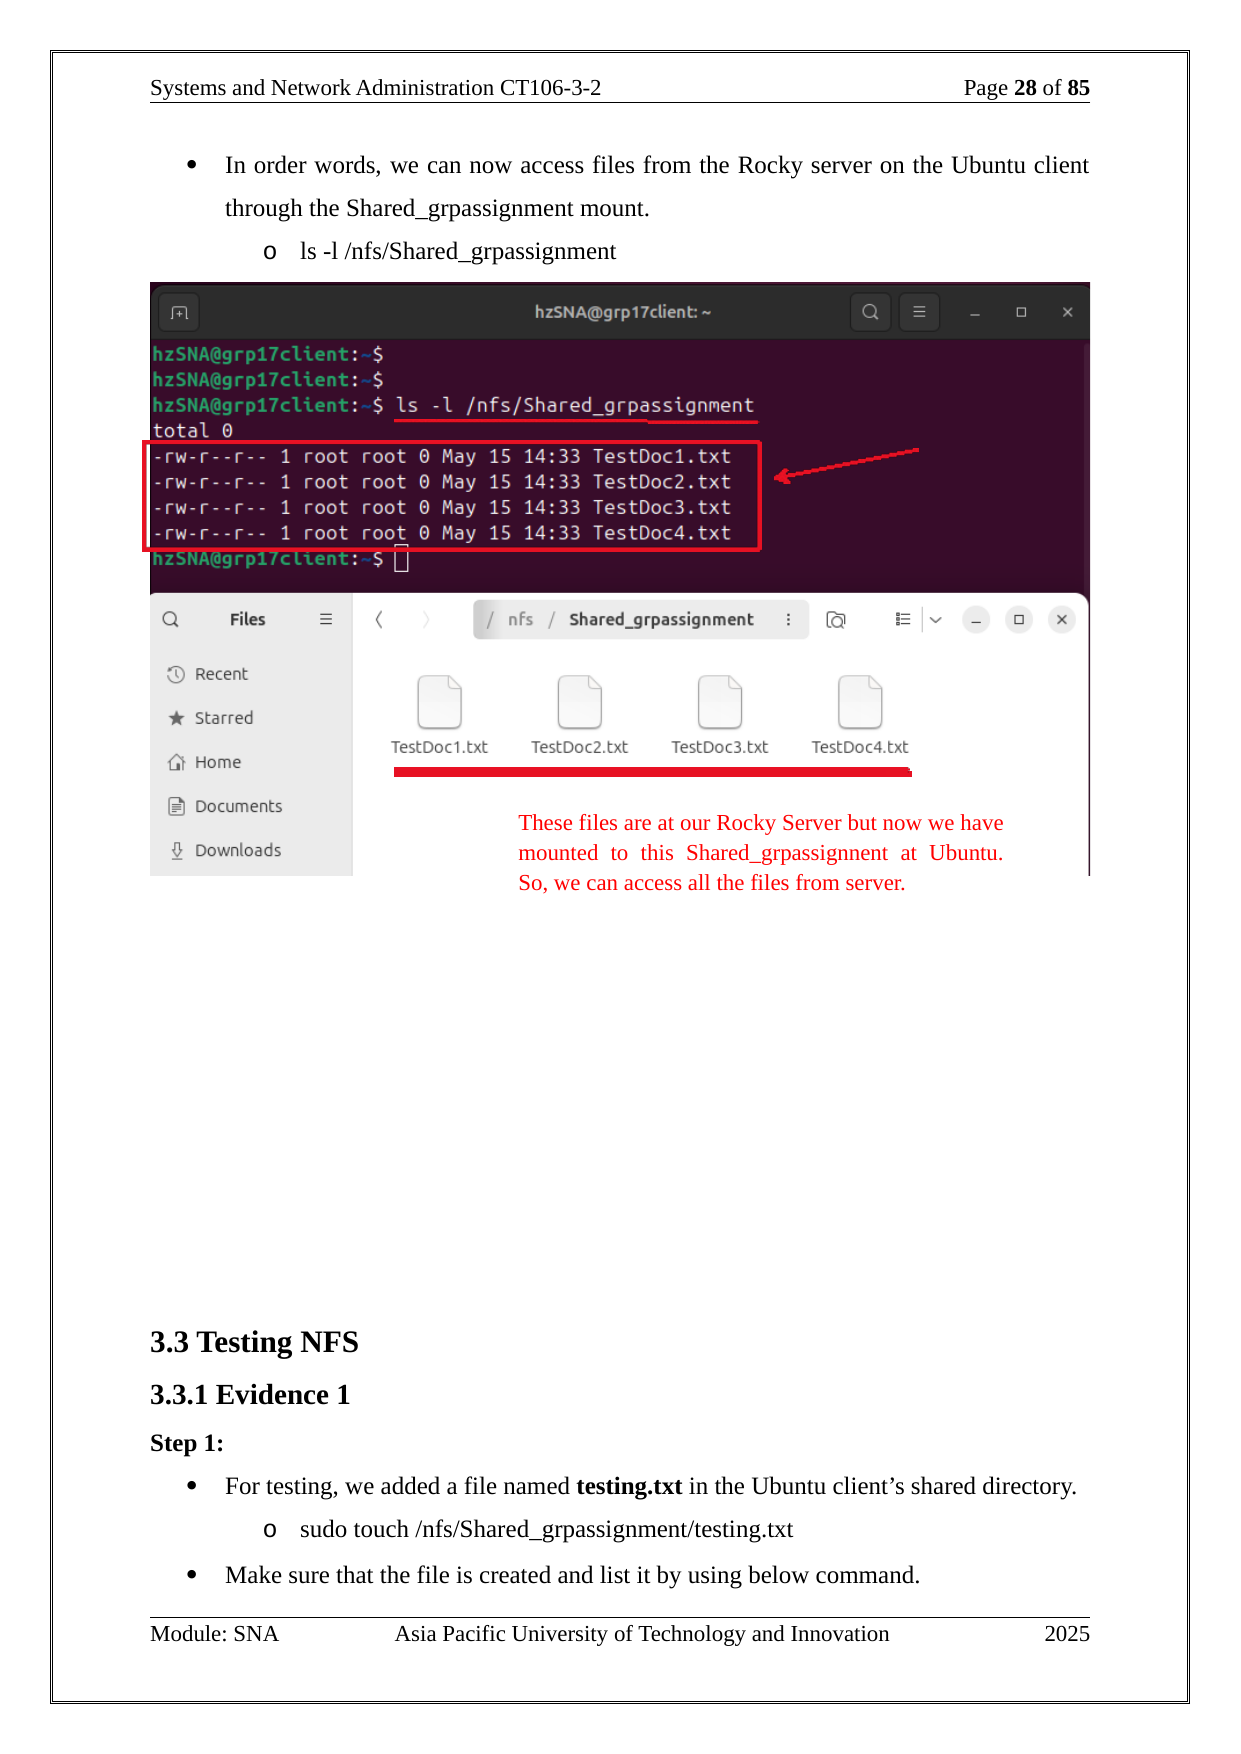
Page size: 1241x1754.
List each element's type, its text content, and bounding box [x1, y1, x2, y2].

picture [142, 282, 1091, 876]
list For testing, we added a file named testing.txt in the Ubuntu client’s shared directory. [187, 1471, 1090, 1500]
list sudo touch /nfs/Shared_grpassignment/testing.txt [262, 1514, 1090, 1545]
text Step 1: [150, 1428, 1090, 1457]
list ls -l /nfs/Shared_grpassignment [262, 236, 1090, 267]
subtitle 3.3 Testing NFS [150, 1324, 1090, 1359]
list Make sure that the file is created and list it by using below command. [187, 1560, 1090, 1589]
subtitle 3.3.1 Evidence 1 [150, 1377, 1090, 1411]
list In order words, we can now access files from the Rocky server on the Ubuntu client through the Shared_grpassignment mount. [187, 150, 1090, 222]
